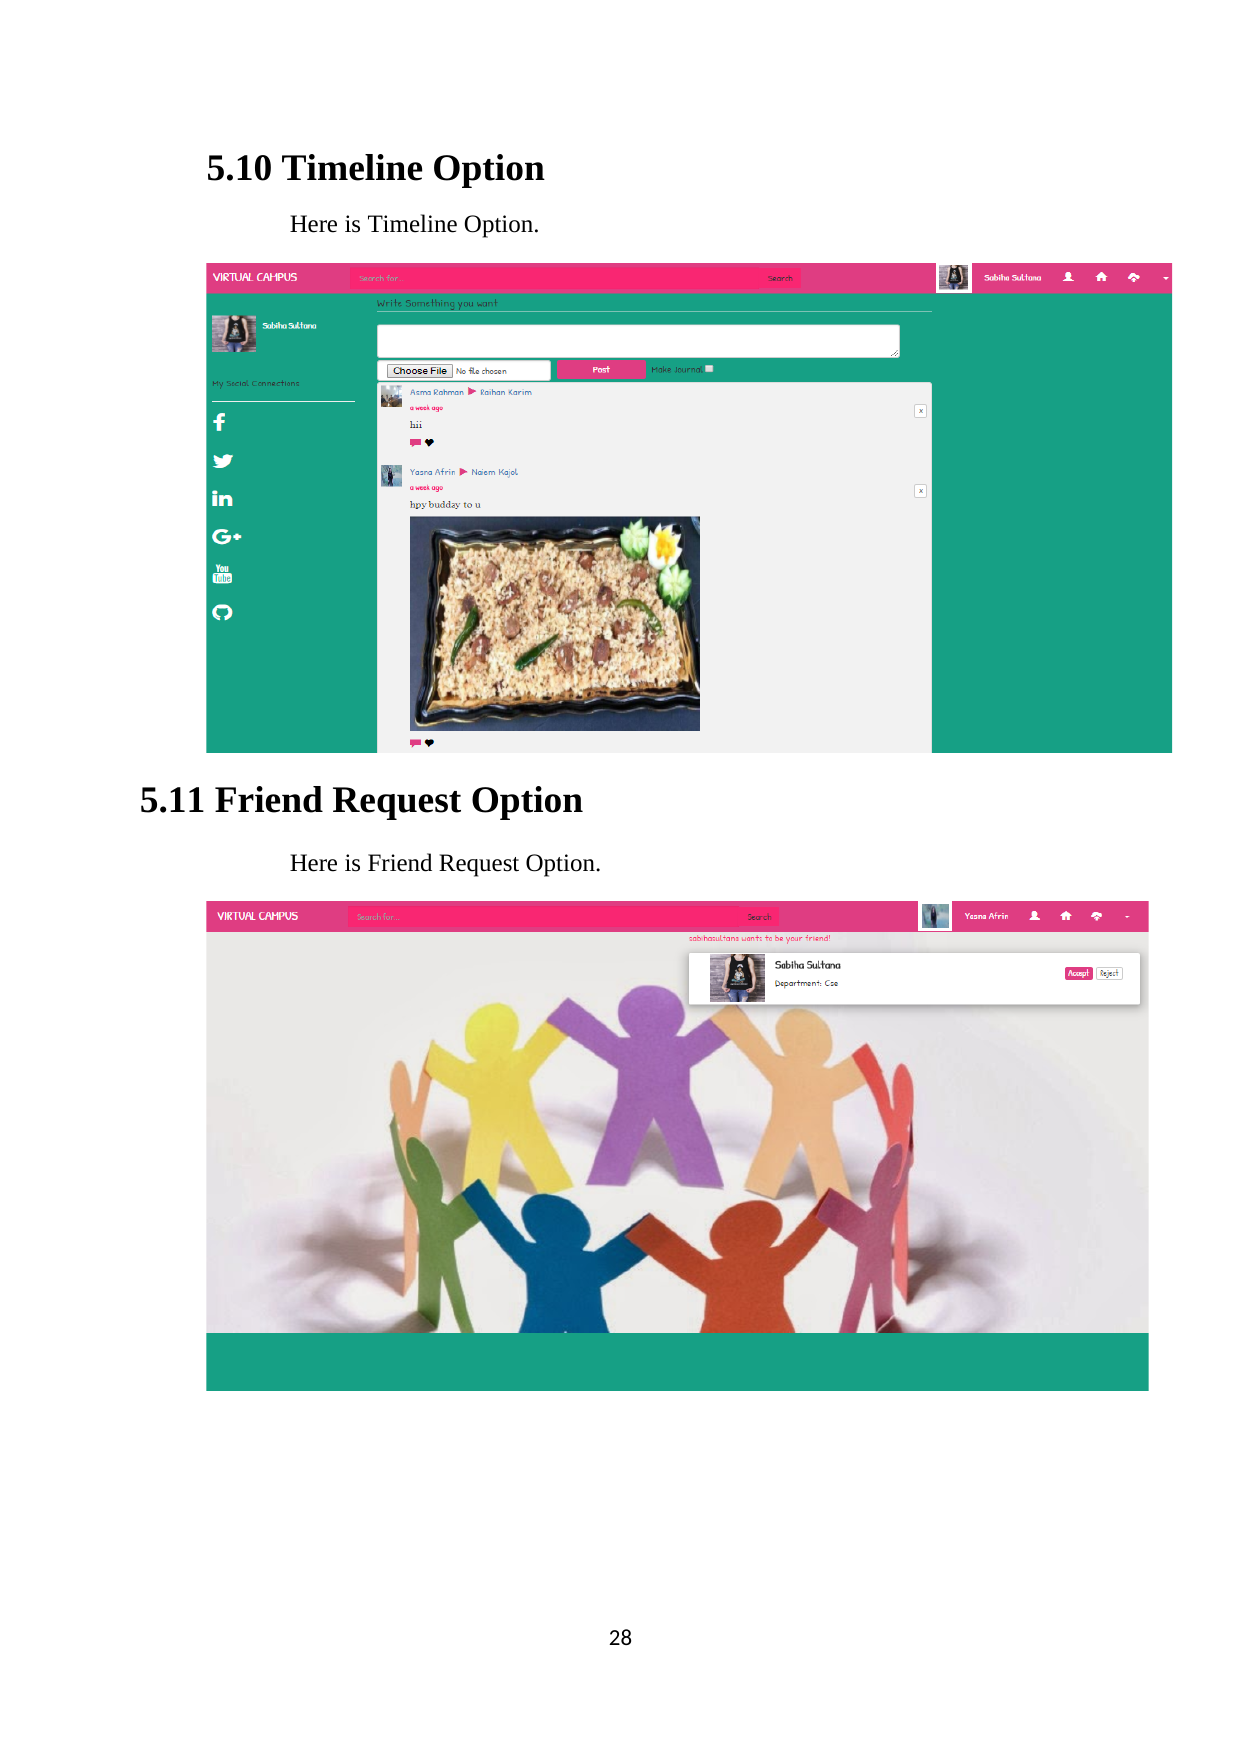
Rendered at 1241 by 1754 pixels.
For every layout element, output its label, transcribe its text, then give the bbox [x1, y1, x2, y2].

list Timeline Option [206, 146, 1101, 189]
picture [206, 263, 1173, 753]
text Here is Friend Request Option. [206, 848, 1101, 877]
text 5.11 Friend Request Option [139, 777, 1101, 821]
picture [206, 901, 1149, 1391]
text Here is Timeline Option. [206, 209, 1101, 238]
